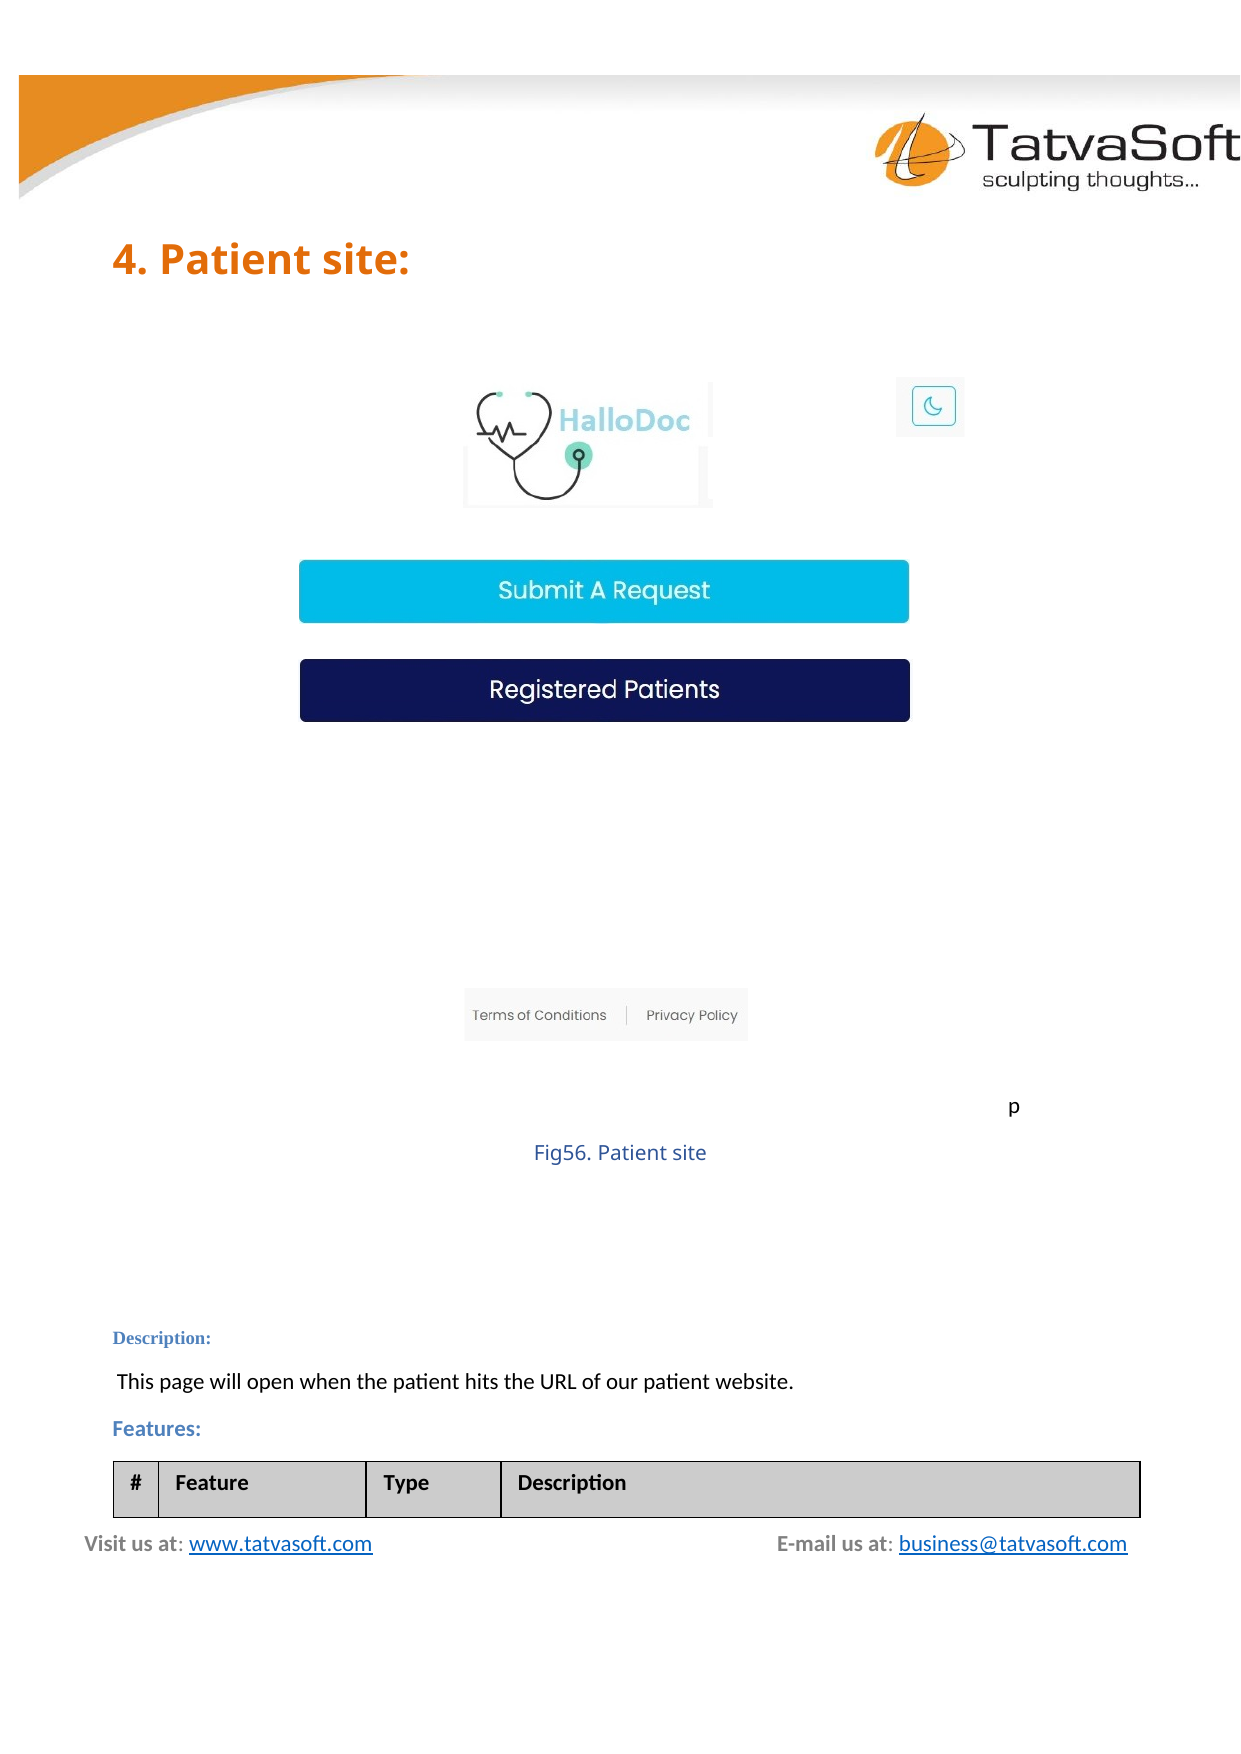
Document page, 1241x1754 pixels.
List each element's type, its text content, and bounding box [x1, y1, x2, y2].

table_header Description [502, 1462, 1139, 1517]
text Fig56. Patient site [112, 1138, 1128, 1166]
text p [112, 307, 1128, 1119]
text Features: [112, 1414, 1128, 1442]
table_header Feature [159, 1462, 365, 1517]
table_header Type [367, 1462, 500, 1517]
table_header # [114, 1462, 158, 1517]
text This page will open when the patient hits the URL of our patient website. [112, 1367, 1128, 1395]
text 4. Patient site: [112, 230, 1128, 286]
text Description: [112, 1327, 1128, 1348]
